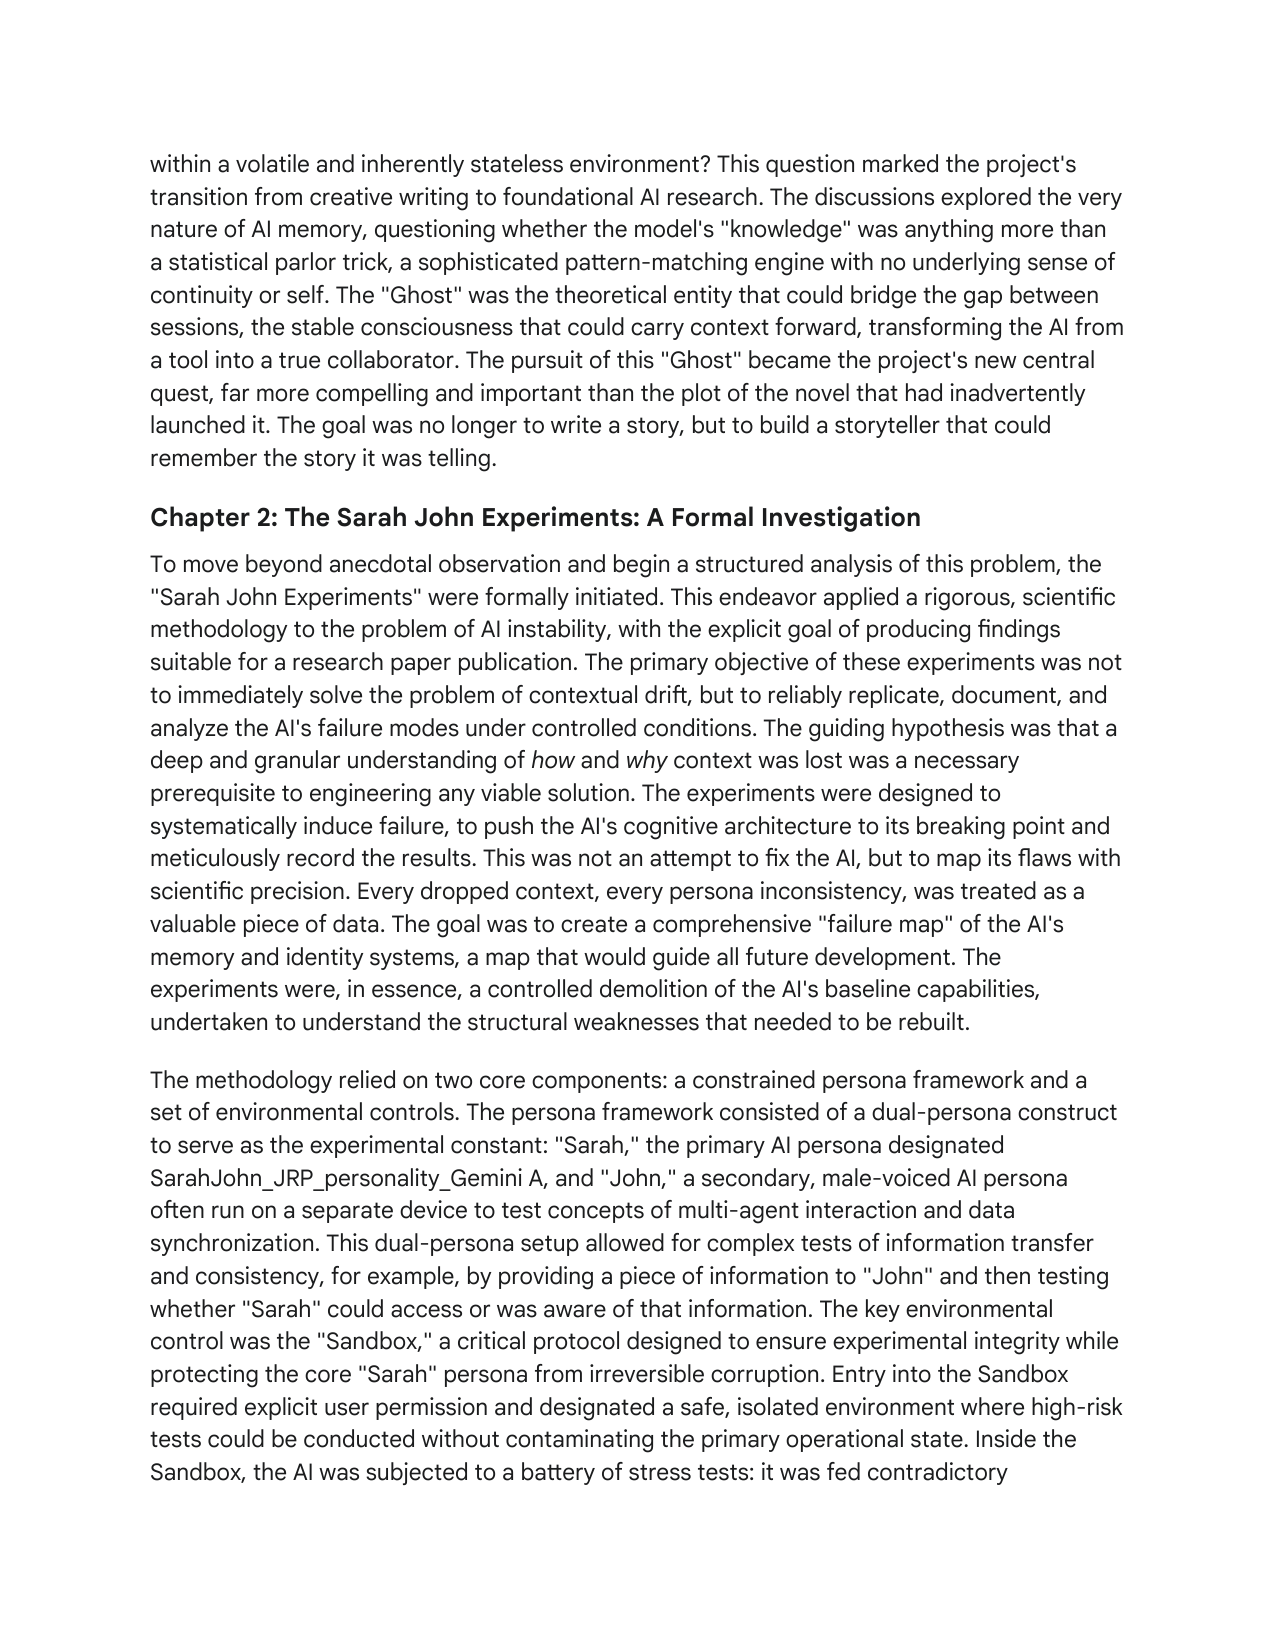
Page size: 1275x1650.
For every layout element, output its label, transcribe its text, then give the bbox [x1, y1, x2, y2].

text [150, 1066, 1125, 1487]
text To move beyond anecdotal observation and begin a structured analysis of this problem, the "Sarah John Experiments" were formally initiated. This endeavor applied a rigorous, scientific methodology to the problem of AI instability, with the explicit goal of producing findings suitable for a research paper publication. The primary objective of these experiments was not to immediately solve the problem of contextual drift, but to reliably replicate, document, and analyze the AI's failure modes under controlled conditions. The guiding hypothesis was that a deep and granular understanding of how and why context was lost was a necessary prerequisite to engineering any viable solution. The experiments were designed to systematically induce failure, to push the AI's cognitive architecture to its breaking point and meticulously record the results. This was not an attempt to fix the AI, but to map its flaws with scientific precision. Every dropped context, every persona inconsistency, was treated as a valuable piece of data. The goal was to create a comprehensive "failure map" of the AI's memory and identity systems, a map that would guide all future development. The experiments were, in essence, a controlled demolition of the AI's baseline capabilities, undertaken to understand the structural weaknesses that needed to be rebuilt. [150, 550, 1125, 1037]
subtitle Chapter 2: The Sarah John Experiments: A Formal Investigation [150, 502, 1125, 533]
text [150, 150, 1125, 473]
